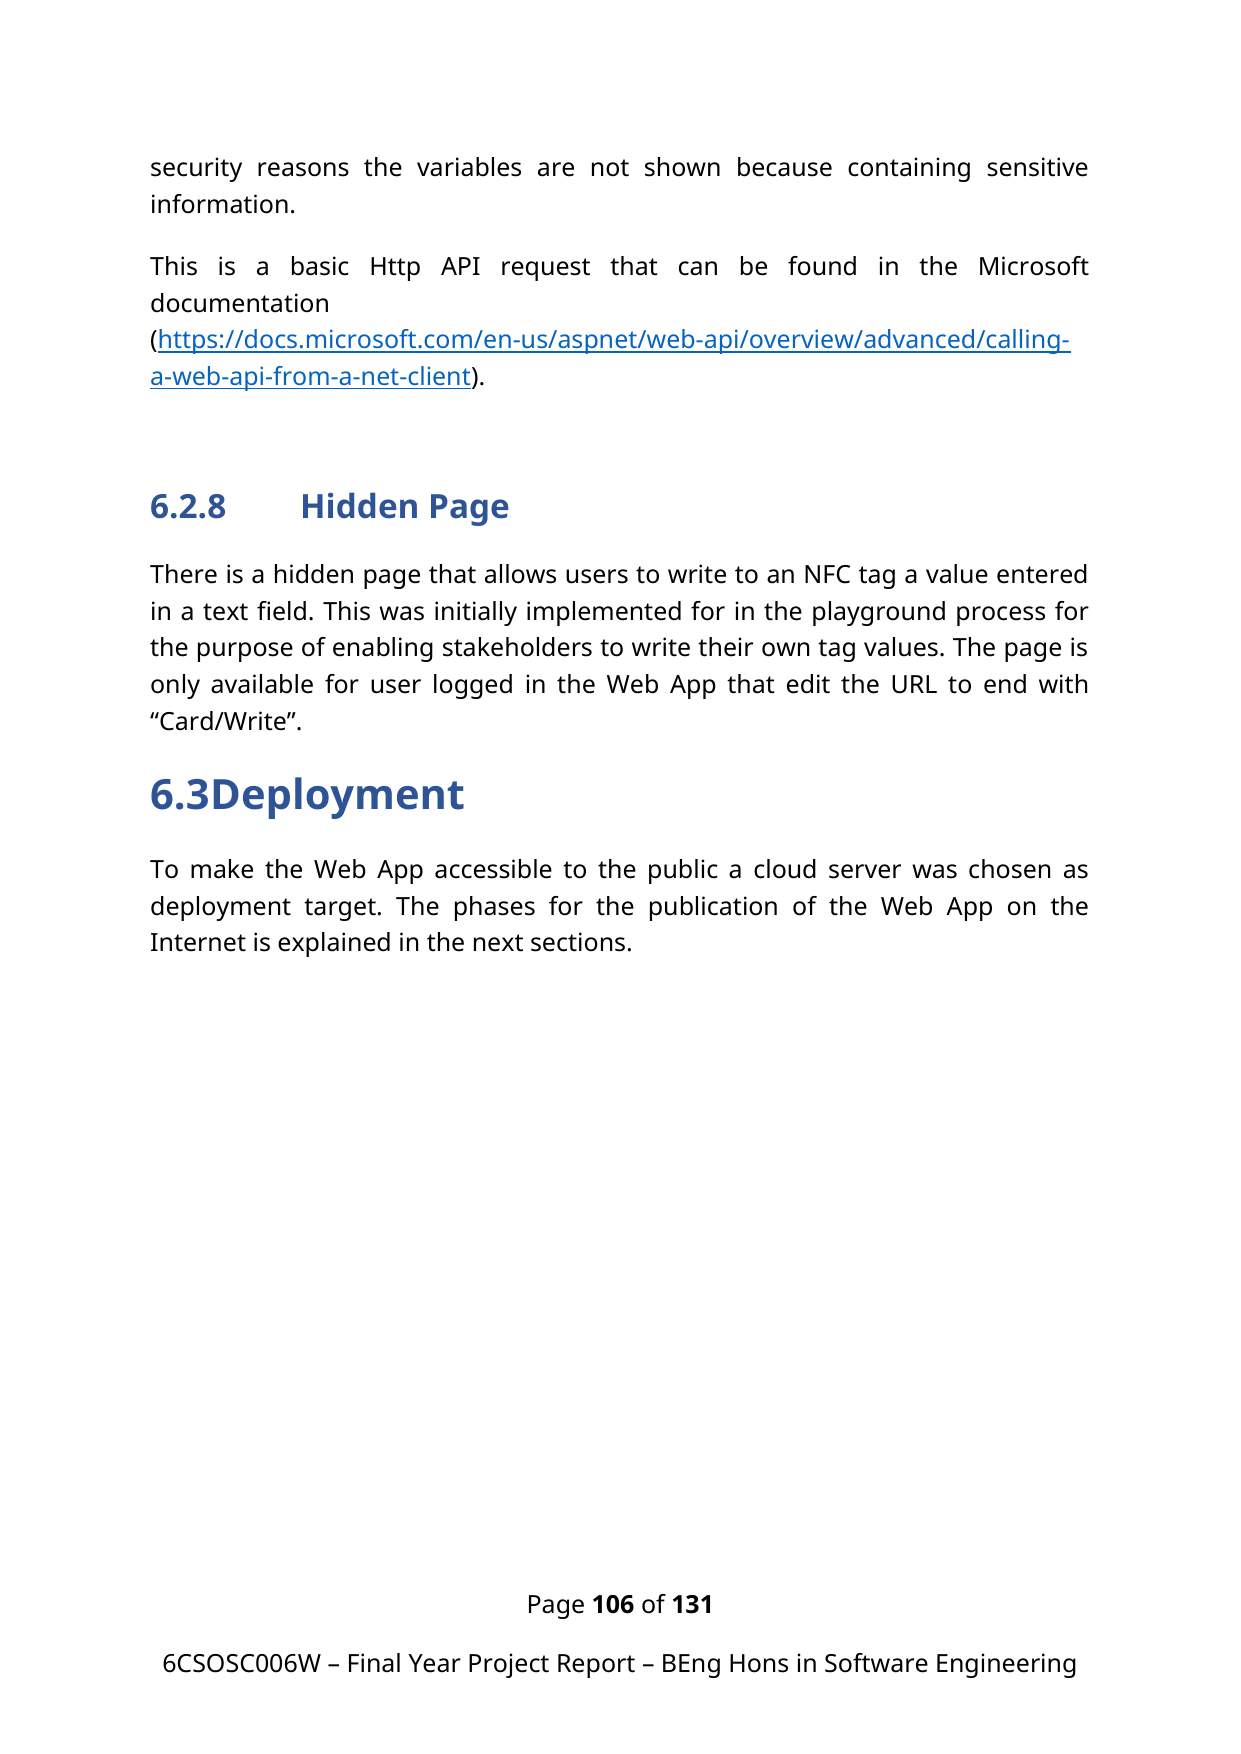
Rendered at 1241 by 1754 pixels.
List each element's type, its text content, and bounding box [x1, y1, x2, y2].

text This is a basic Http API request that can be found in the Microsoft documentation (https://docs.microsoft.com/en-us/aspnet/web-api/overview/advanced/calling-a-web-api-from-a-net-client). [150, 248, 1090, 393]
text To make the Web App accessible to the public a cloud server was chosen as deployment target. The phases for the publication of the Web App on the Internet is explained in the next sections. [150, 851, 1090, 959]
subtitle Deployment [150, 765, 1090, 822]
subtitle Hidden Page [150, 482, 1090, 528]
text There is a hidden page that allows users to write to an NFC tag a value entered in a text field. This was initially implemented for in the playground process for the purpose of enabling stakeholders to write their own tag values. The page is only available for user logged in the Web App that edit the URL to end with “Card/Write”. [150, 556, 1090, 737]
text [150, 150, 1090, 221]
